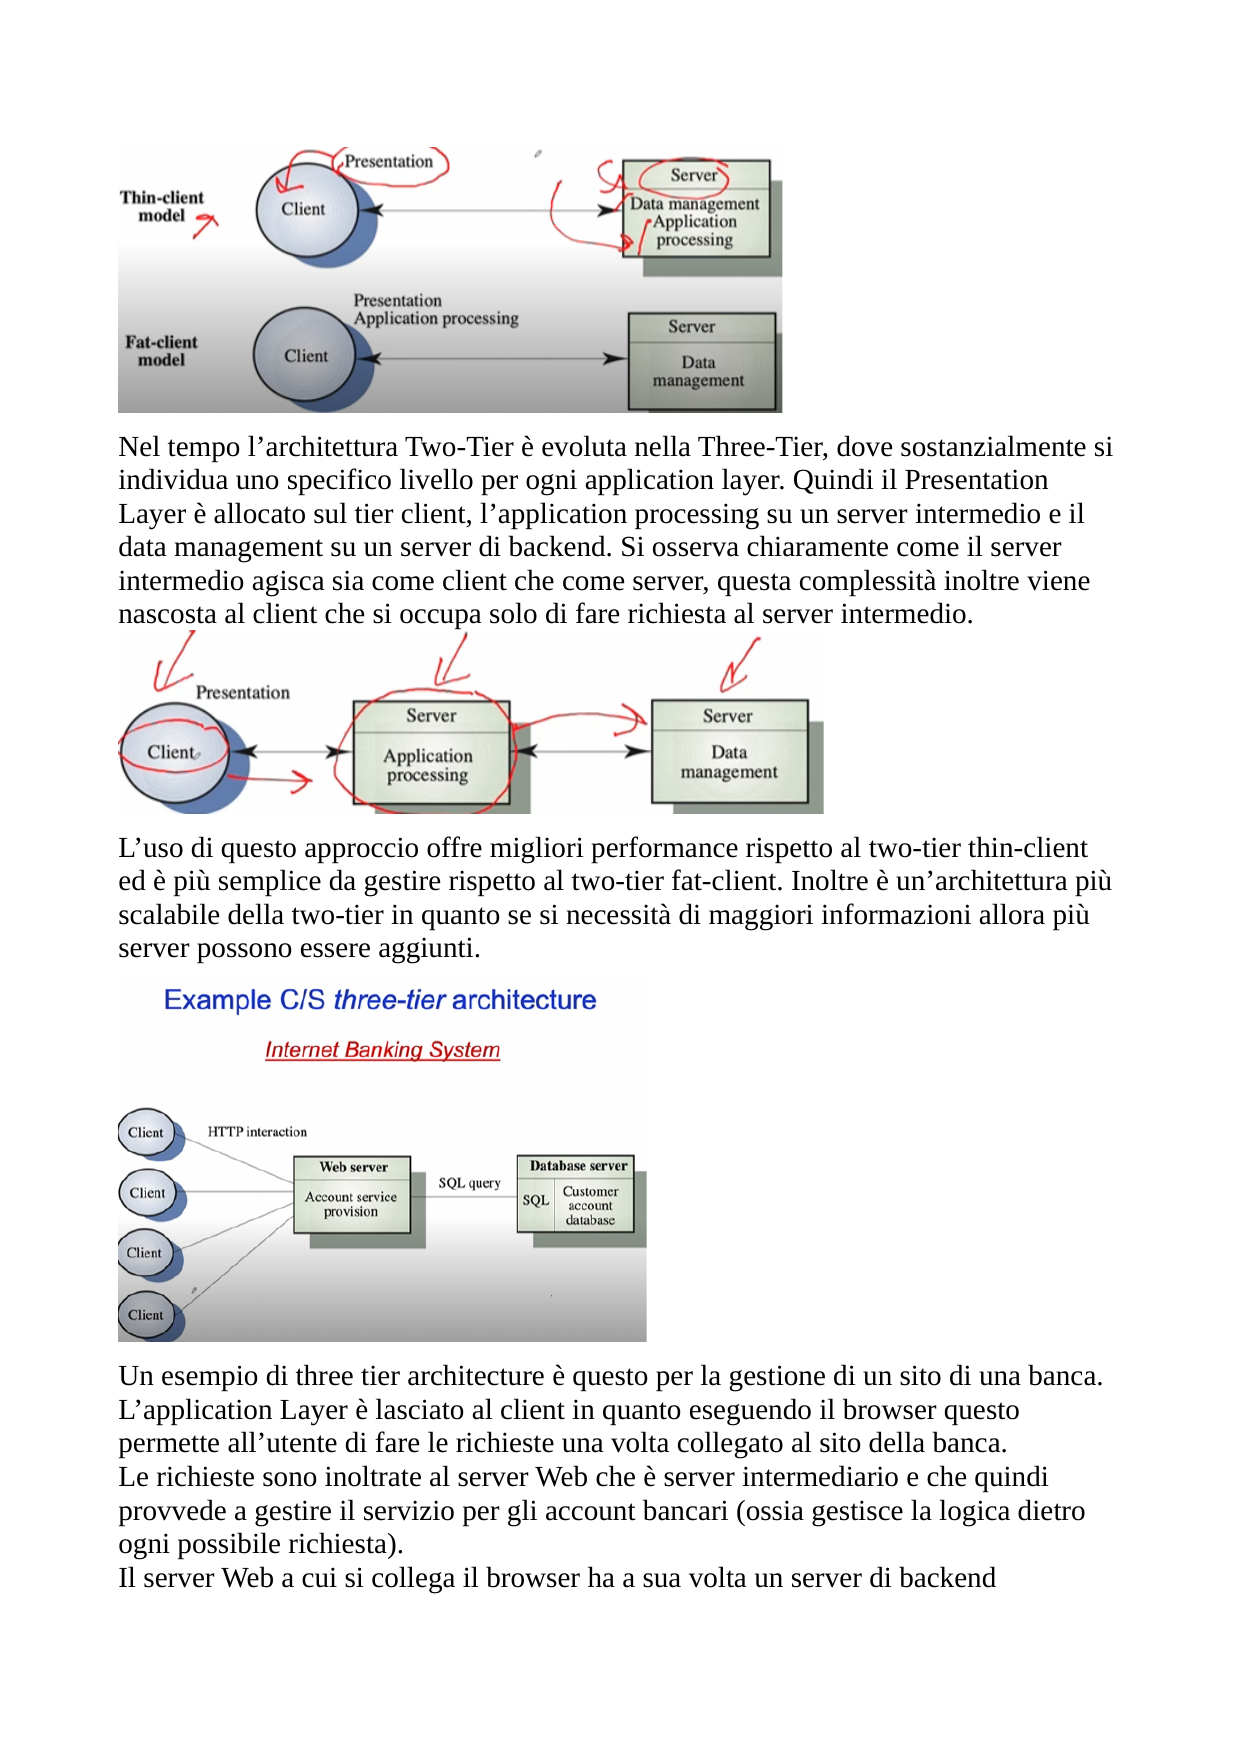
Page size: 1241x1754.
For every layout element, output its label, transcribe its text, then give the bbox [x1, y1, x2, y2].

text L’uso di questo approccio offre migliori performance rispetto al two-tier thin-client ed è più semplice da gestire rispetto al two-tier fat-client. Inoltre è un’architettura più scalabile della two-tier in quanto se si necessità di maggiori informazioni allora più server possono essere aggiunti. [118, 830, 1122, 964]
picture [118, 630, 824, 814]
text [118, 1358, 1122, 1593]
picture [118, 980, 647, 1342]
picture [118, 147, 783, 413]
